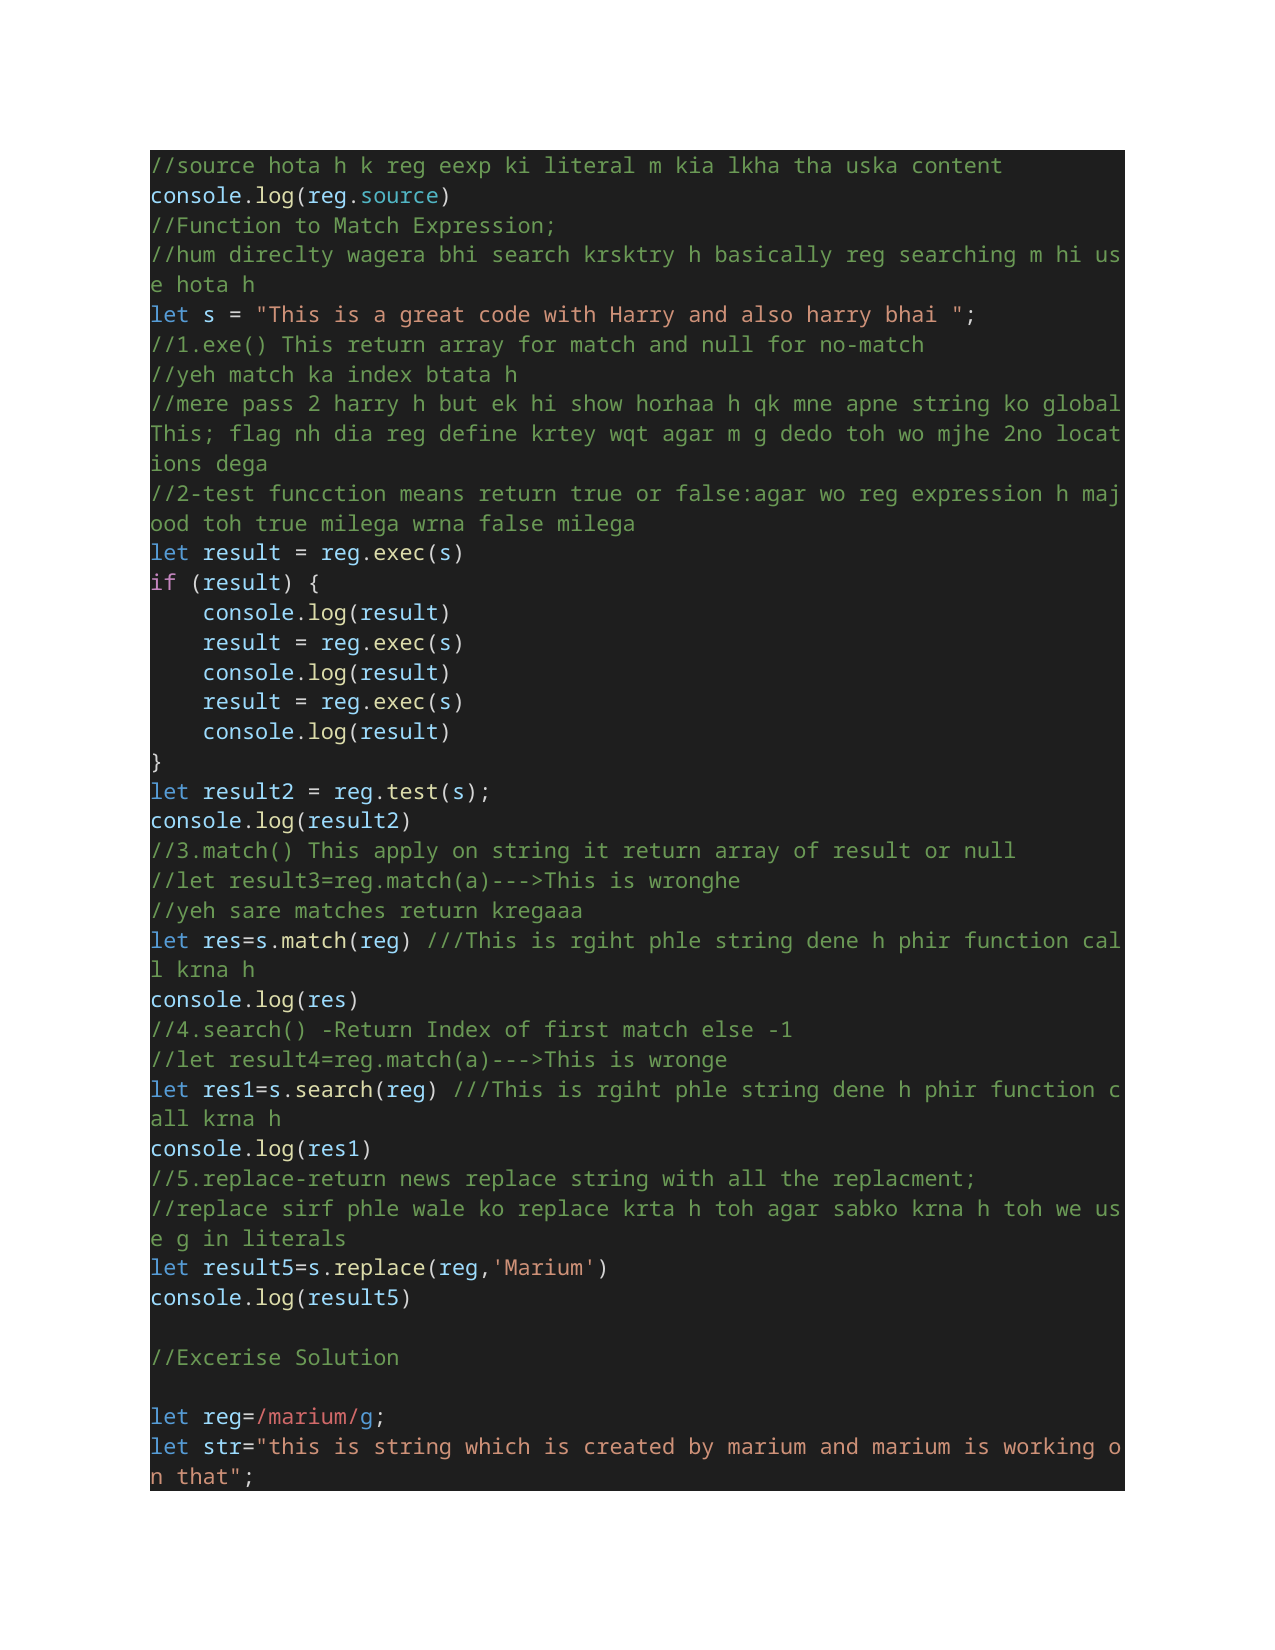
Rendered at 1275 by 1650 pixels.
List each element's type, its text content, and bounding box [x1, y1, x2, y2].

text //2-test funcction means return true or false:agar wo reg expression h majood toh true milega wrna false milega [150, 478, 1125, 537]
text //4.search() -Return Index of first match else -1 [150, 1014, 1125, 1044]
text //yeh sare matches return kregaaa [150, 895, 1125, 924]
text result = reg.exec(s) [150, 686, 1125, 716]
text //mere pass 2 harry h but ek hi show horhaa h qk mne apne string ko globalThis; flag nh dia reg define krtey wqt agar m g dedo toh wo mjhe 2no locations dega [150, 388, 1125, 478]
text let result2 = reg.test(s); [150, 776, 1125, 805]
text let result = reg.exec(s) [150, 537, 1125, 567]
text //3.match() This apply on string it return array of result or null [150, 835, 1125, 865]
text //hum direclty wagera bhi search krsktry h basically reg searching m hi use hota h [150, 239, 1125, 299]
text let s = "This is a great code with Harry and also harry bhai "; [150, 299, 1125, 329]
text //1.exe() This return array for match and null for no-match [150, 329, 1125, 358]
text let res=s.match(reg) ///This is rgiht phle string dene h phir function call krna h [150, 924, 1125, 984]
text //Excerise Solution [150, 1342, 1125, 1371]
text let reg=/marium/g; [150, 1401, 1125, 1431]
text console.log(result) [150, 656, 1125, 686]
text console.log(result) [150, 597, 1125, 627]
text console.log(res1) [150, 1133, 1125, 1163]
text //5.replace-return news replace string with all the replacment; [150, 1163, 1125, 1193]
text //yeh match ka index btata h [150, 358, 1125, 388]
text } [150, 746, 1125, 776]
text //let result4=reg.match(a)--->This is wronge [150, 1044, 1125, 1073]
text let result5=s.replace(reg,'Marium') [150, 1252, 1125, 1282]
text //let result3=reg.match(a)--->This is wronghe [150, 865, 1125, 895]
text //source hota h k reg eexp ki literal m kia lkha tha uska content [150, 150, 1125, 180]
text console.log(res) [150, 984, 1125, 1014]
text let res1=s.search(reg) ///This is rgiht phle string dene h phir function call krna h [150, 1073, 1125, 1133]
text console.log(result5) [150, 1282, 1125, 1312]
text console.log(result2) [150, 805, 1125, 835]
text console.log(result) [150, 716, 1125, 746]
text //replace sirf phle wale ko replace krta h toh agar sabko krna h toh we use g in literals [150, 1193, 1125, 1252]
text result = reg.exec(s) [150, 627, 1125, 656]
text let str="this is string which is created by marium and marium is working on that"; [150, 1431, 1125, 1491]
text //Function to Match Expression; [150, 209, 1125, 239]
text if (result) { [150, 567, 1125, 597]
text console.log(reg.source) [150, 180, 1125, 209]
